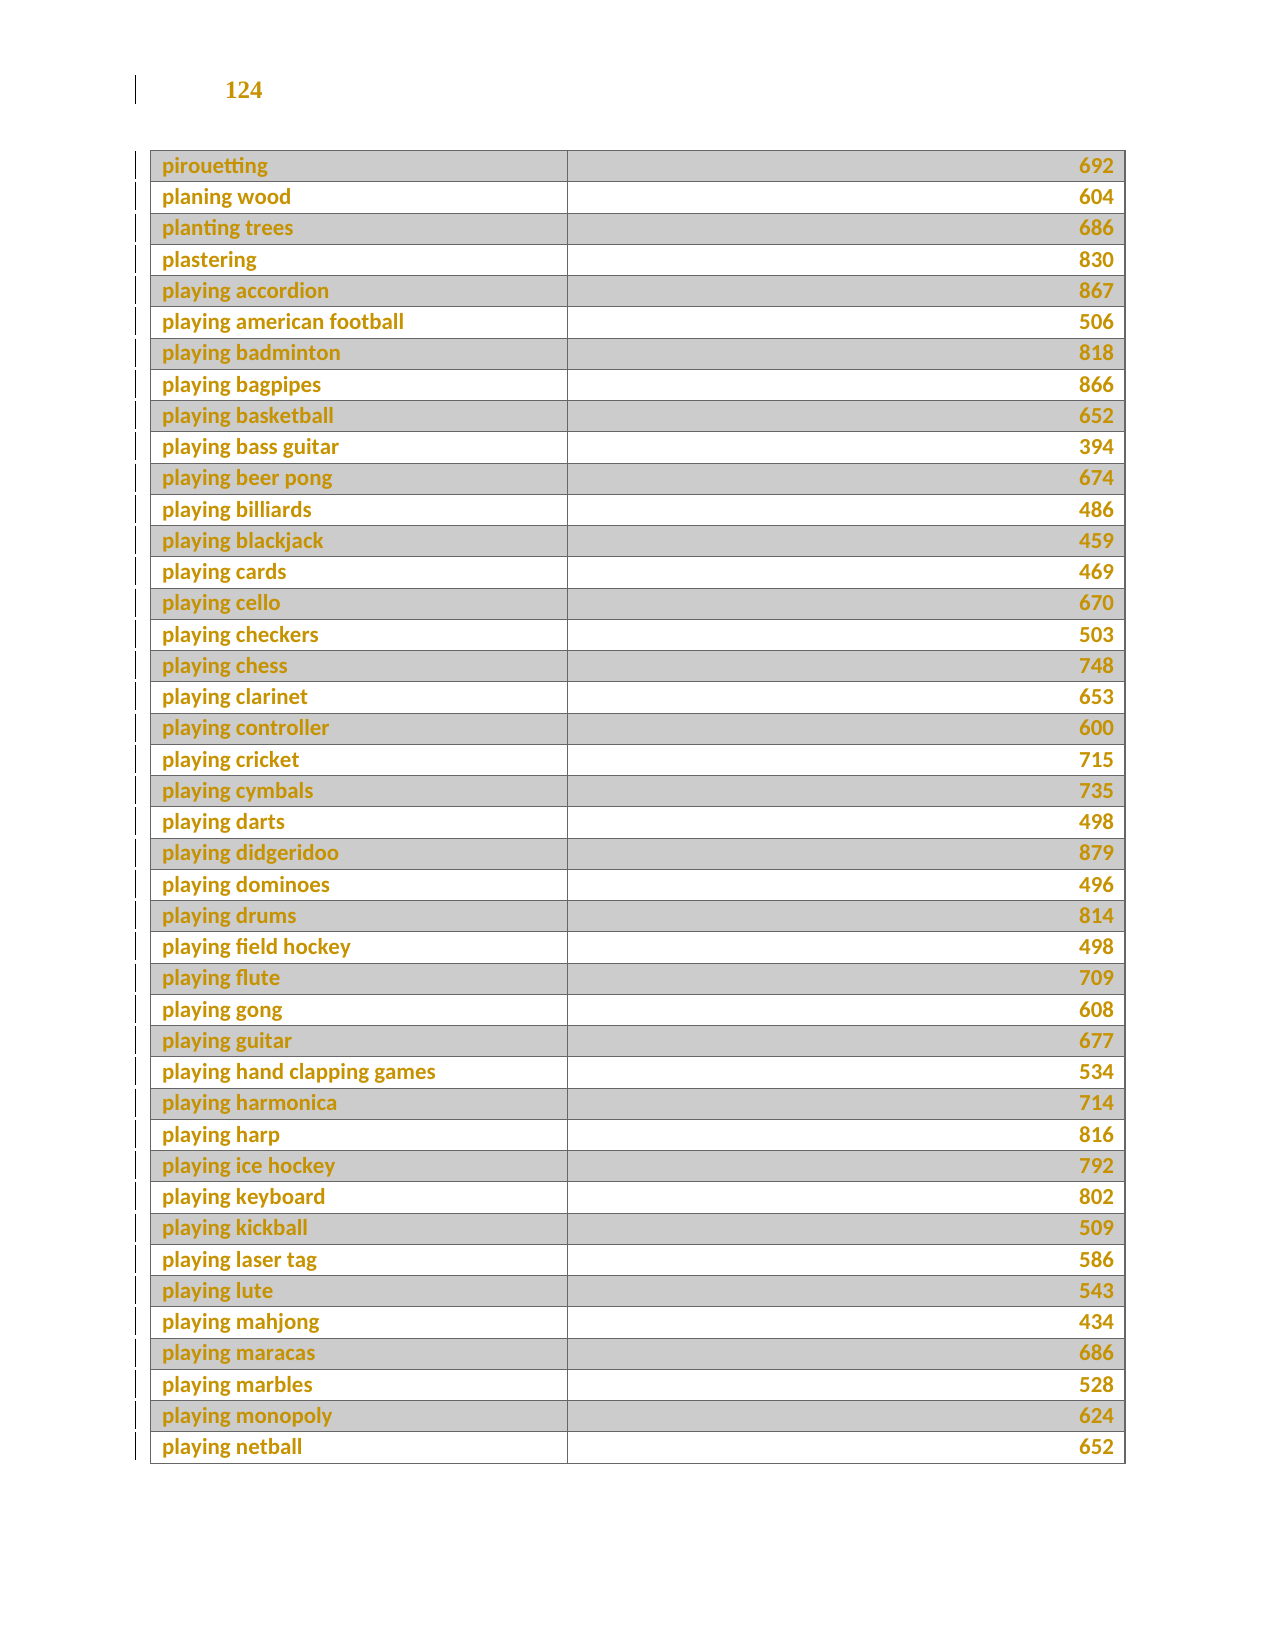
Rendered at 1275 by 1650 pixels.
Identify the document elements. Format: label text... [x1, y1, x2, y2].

table_cell 534 [568, 1057, 1124, 1087]
table_cell 604 [568, 182, 1124, 212]
table_cell playing kickball [151, 1214, 567, 1244]
table_cell 496 [568, 870, 1124, 900]
table_cell 670 [568, 589, 1124, 619]
table_cell 653 [568, 682, 1124, 712]
table_cell playing harp [151, 1120, 567, 1150]
table_cell 486 [568, 495, 1124, 525]
table_cell playing field hockey [151, 932, 567, 962]
table_cell 816 [568, 1120, 1124, 1150]
table_cell 677 [568, 1026, 1124, 1056]
table_cell playing bass guitar [151, 432, 567, 462]
table_cell playing harmonica [151, 1089, 567, 1119]
table_cell playing clarinet [151, 682, 567, 712]
table_cell playing lute [151, 1276, 567, 1306]
table_cell 830 [568, 245, 1124, 275]
table_cell playing darts [151, 807, 567, 837]
table_cell playing cello [151, 589, 567, 619]
table_cell 459 [568, 526, 1124, 556]
table_cell 879 [568, 839, 1124, 869]
table_cell 866 [568, 370, 1124, 400]
table_cell playing badminton [151, 339, 567, 369]
table_cell playing controller [151, 714, 567, 744]
table_cell 709 [568, 964, 1124, 994]
table_cell 503 [568, 620, 1124, 650]
table_cell 506 [568, 307, 1124, 337]
table_cell 394 [568, 432, 1124, 462]
table_cell 692 [568, 151, 1124, 181]
table_cell playing checkers [151, 620, 567, 650]
table_cell 735 [568, 776, 1124, 806]
table_cell playing keyboard [151, 1182, 567, 1212]
table_cell playing maracas [151, 1339, 567, 1369]
table_cell 814 [568, 901, 1124, 931]
table_cell 652 [568, 401, 1124, 431]
table_cell 715 [568, 745, 1124, 775]
table_cell 586 [568, 1245, 1124, 1275]
table_cell 498 [568, 932, 1124, 962]
table_cell 434 [568, 1307, 1124, 1337]
table_cell 686 [568, 214, 1124, 244]
table_cell playing guitar [151, 1026, 567, 1056]
table_cell playing flute [151, 964, 567, 994]
table_cell 802 [568, 1182, 1124, 1212]
table_cell playing monopoly [151, 1401, 567, 1431]
table_cell playing didgeridoo [151, 839, 567, 869]
table_cell playing cymbals [151, 776, 567, 806]
table_cell playing basketball [151, 401, 567, 431]
table_cell plastering [151, 245, 567, 275]
table_cell playing netball [151, 1432, 567, 1462]
table_cell playing cricket [151, 745, 567, 775]
table_cell 748 [568, 651, 1124, 681]
table_cell playing beer pong [151, 464, 567, 494]
table_cell playing accordion [151, 276, 567, 306]
table_cell playing blackjack [151, 526, 567, 556]
table_cell playing drums [151, 901, 567, 931]
table_cell 674 [568, 464, 1124, 494]
table_cell 543 [568, 1276, 1124, 1306]
table_cell 714 [568, 1089, 1124, 1119]
table_cell playing cards [151, 557, 567, 587]
table_cell 867 [568, 276, 1124, 306]
table_cell pirouetting [151, 151, 567, 181]
table_cell 528 [568, 1370, 1124, 1400]
table_cell playing dominoes [151, 870, 567, 900]
table_cell 818 [568, 339, 1124, 369]
table_cell playing american football [151, 307, 567, 337]
table_cell 608 [568, 995, 1124, 1025]
table_cell playing ice hockey [151, 1151, 567, 1181]
table_cell playing mahjong [151, 1307, 567, 1337]
table_cell playing bagpipes [151, 370, 567, 400]
table_cell playing billiards [151, 495, 567, 525]
table_cell playing chess [151, 651, 567, 681]
table_cell 600 [568, 714, 1124, 744]
table_cell playing gong [151, 995, 567, 1025]
table_cell 792 [568, 1151, 1124, 1181]
table_cell 686 [568, 1339, 1124, 1369]
table_cell 624 [568, 1401, 1124, 1431]
table_cell 469 [568, 557, 1124, 587]
table_cell planing wood [151, 182, 567, 212]
table_cell playing laser tag [151, 1245, 567, 1275]
table_cell 498 [568, 807, 1124, 837]
table_cell playing marbles [151, 1370, 567, 1400]
table_cell 509 [568, 1214, 1124, 1244]
table_cell playing hand clapping games [151, 1057, 567, 1087]
table_cell planting trees [151, 214, 567, 244]
table_cell 652 [568, 1432, 1124, 1462]
